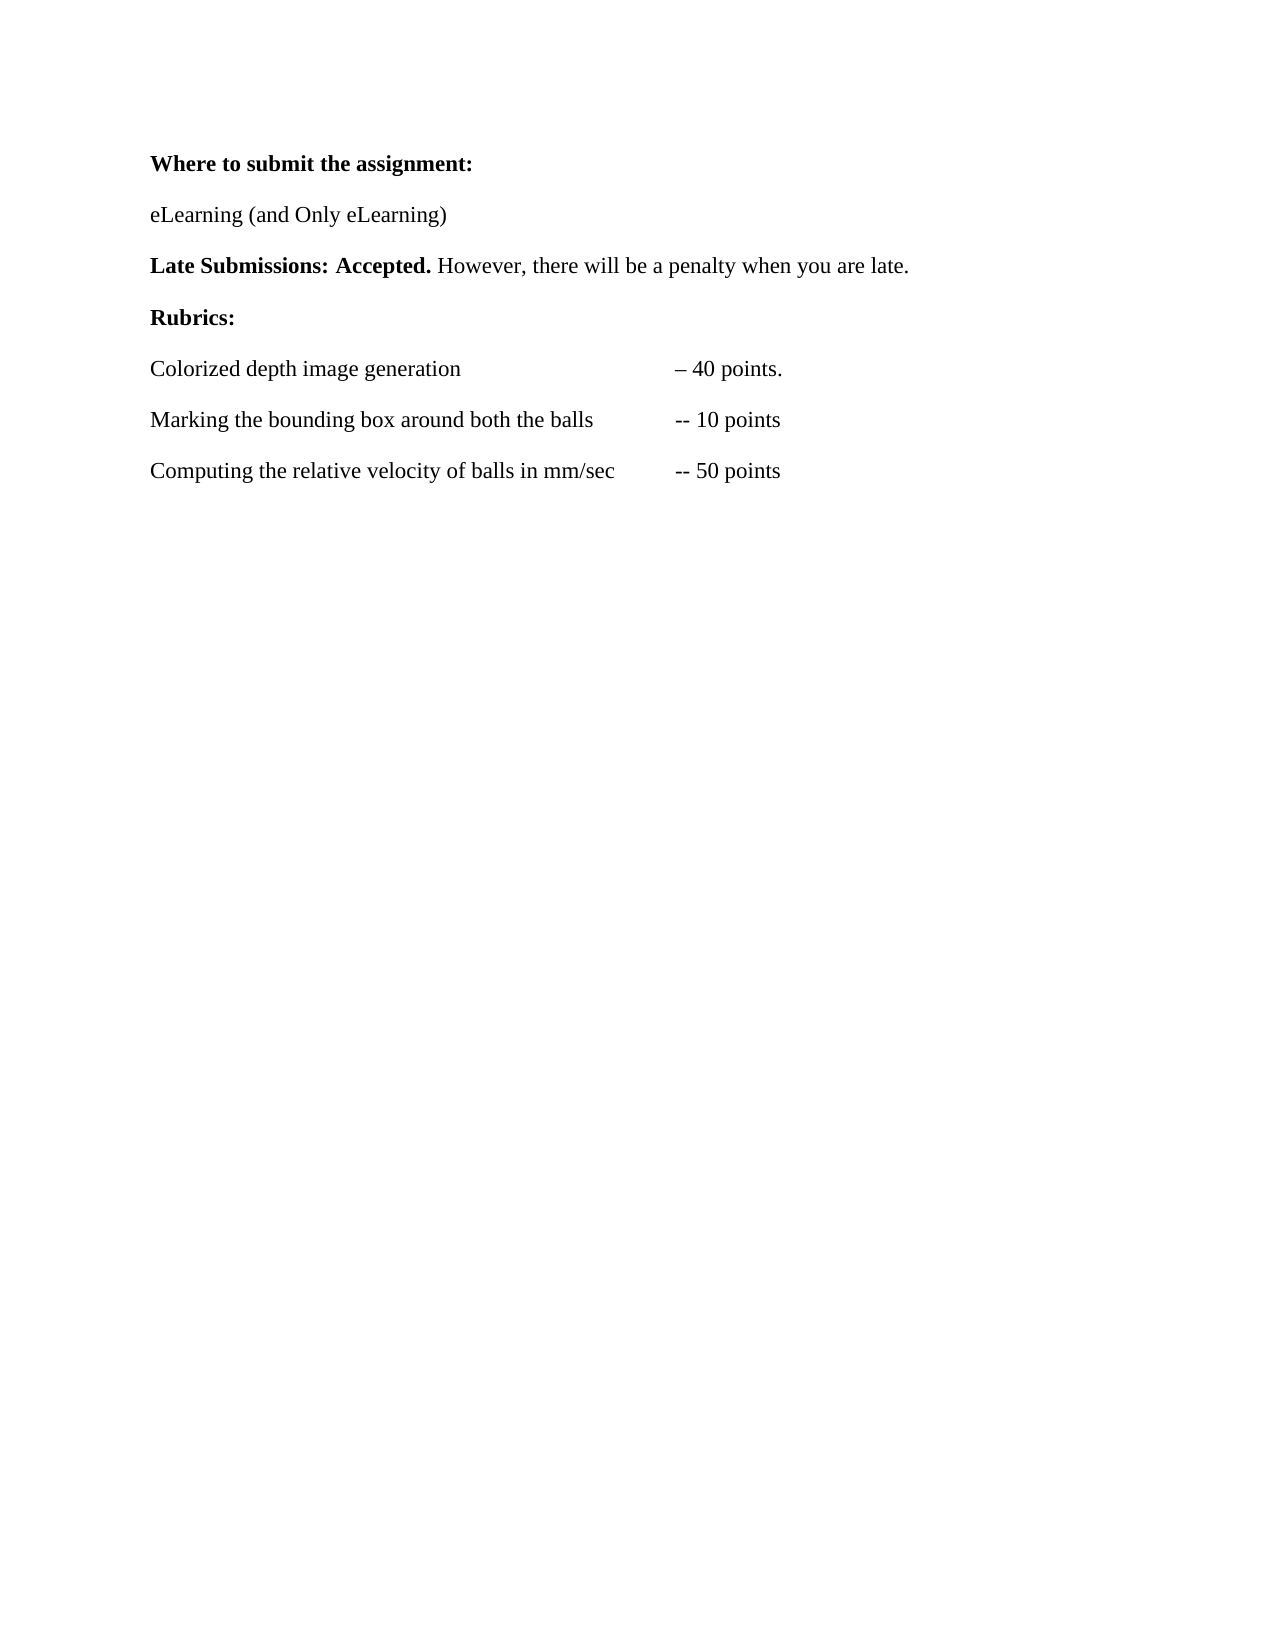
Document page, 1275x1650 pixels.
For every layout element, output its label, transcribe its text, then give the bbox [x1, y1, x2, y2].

text Late Submissions: Accepted. However, there will be a penalty when you are late. [150, 252, 1125, 278]
text Marking the bounding box around both the balls -- 10 points [150, 406, 1125, 433]
text eLearning (and Only eLearning) [150, 201, 1125, 227]
text Where to submit the assignment: [150, 150, 1125, 176]
text Rubrics: [150, 304, 1125, 331]
text Colorized depth image generation – 40 points. [150, 355, 1125, 382]
text Computing the relative velocity of balls in mm/sec -- 50 points [150, 457, 1125, 484]
